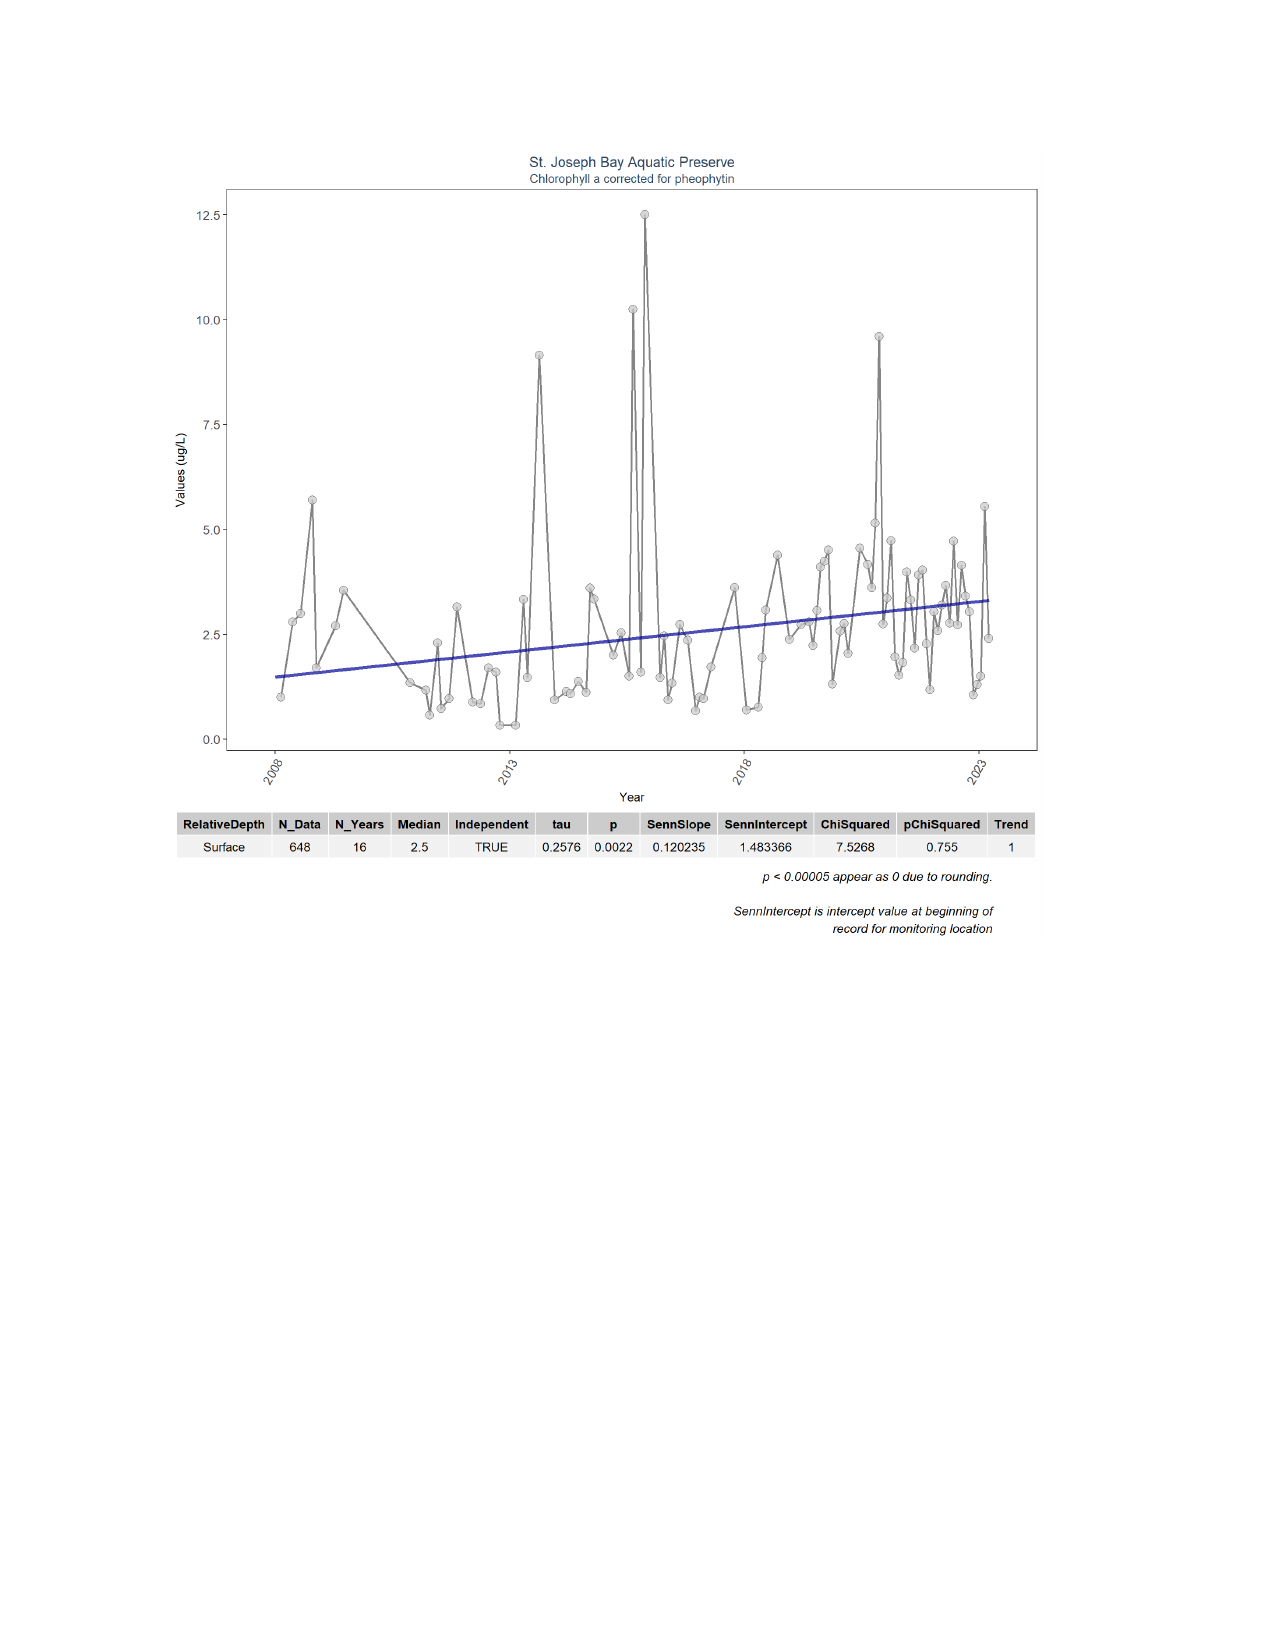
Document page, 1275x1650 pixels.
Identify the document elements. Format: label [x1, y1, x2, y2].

picture [168, 150, 1044, 938]
